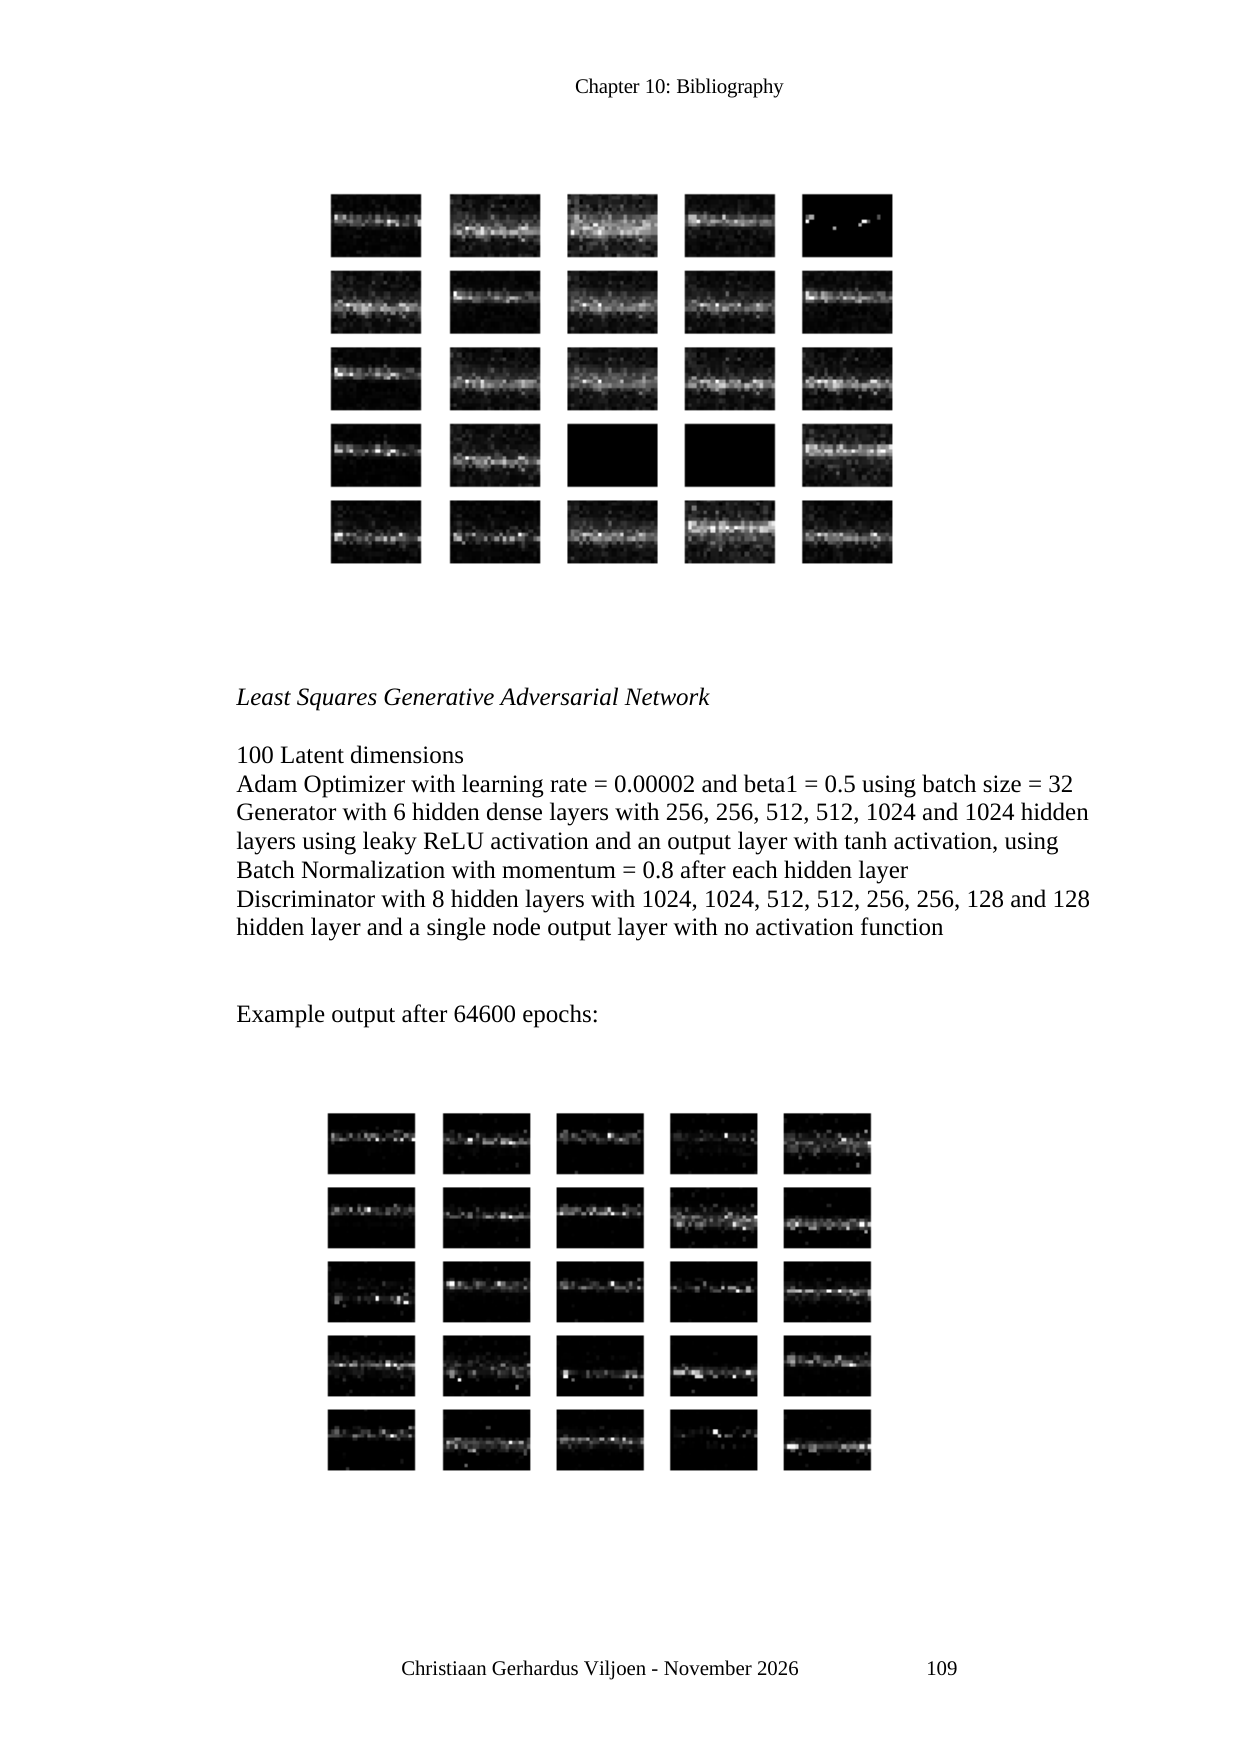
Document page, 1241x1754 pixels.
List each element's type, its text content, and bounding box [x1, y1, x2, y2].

text Least Squares Generative Adversarial Network [236, 682, 1122, 711]
text Adam Optimizer with learning rate = 0.00002 and beta1 = 0.5 using batch size = 32 [236, 769, 1122, 797]
picture [236, 1056, 947, 1530]
picture [236, 135, 971, 625]
text 100 Latent dimensions [236, 740, 1122, 769]
text Discriminator with 8 hidden layers with 1024, 1024, 512, 512, 256, 256, 128 and 128 hidden layer and a single node output layer with no activation function [236, 884, 1122, 941]
text Example output after 64600 epochs: [236, 999, 1122, 1027]
text Generator with 6 hidden dense layers with 256, 256, 512, 512, 1024 and 1024 hidden layers using leaky ReLU activation and an output layer with tanh activation, using Batch Normalization with momentum = 0.8 after each hidden layer [236, 797, 1122, 884]
